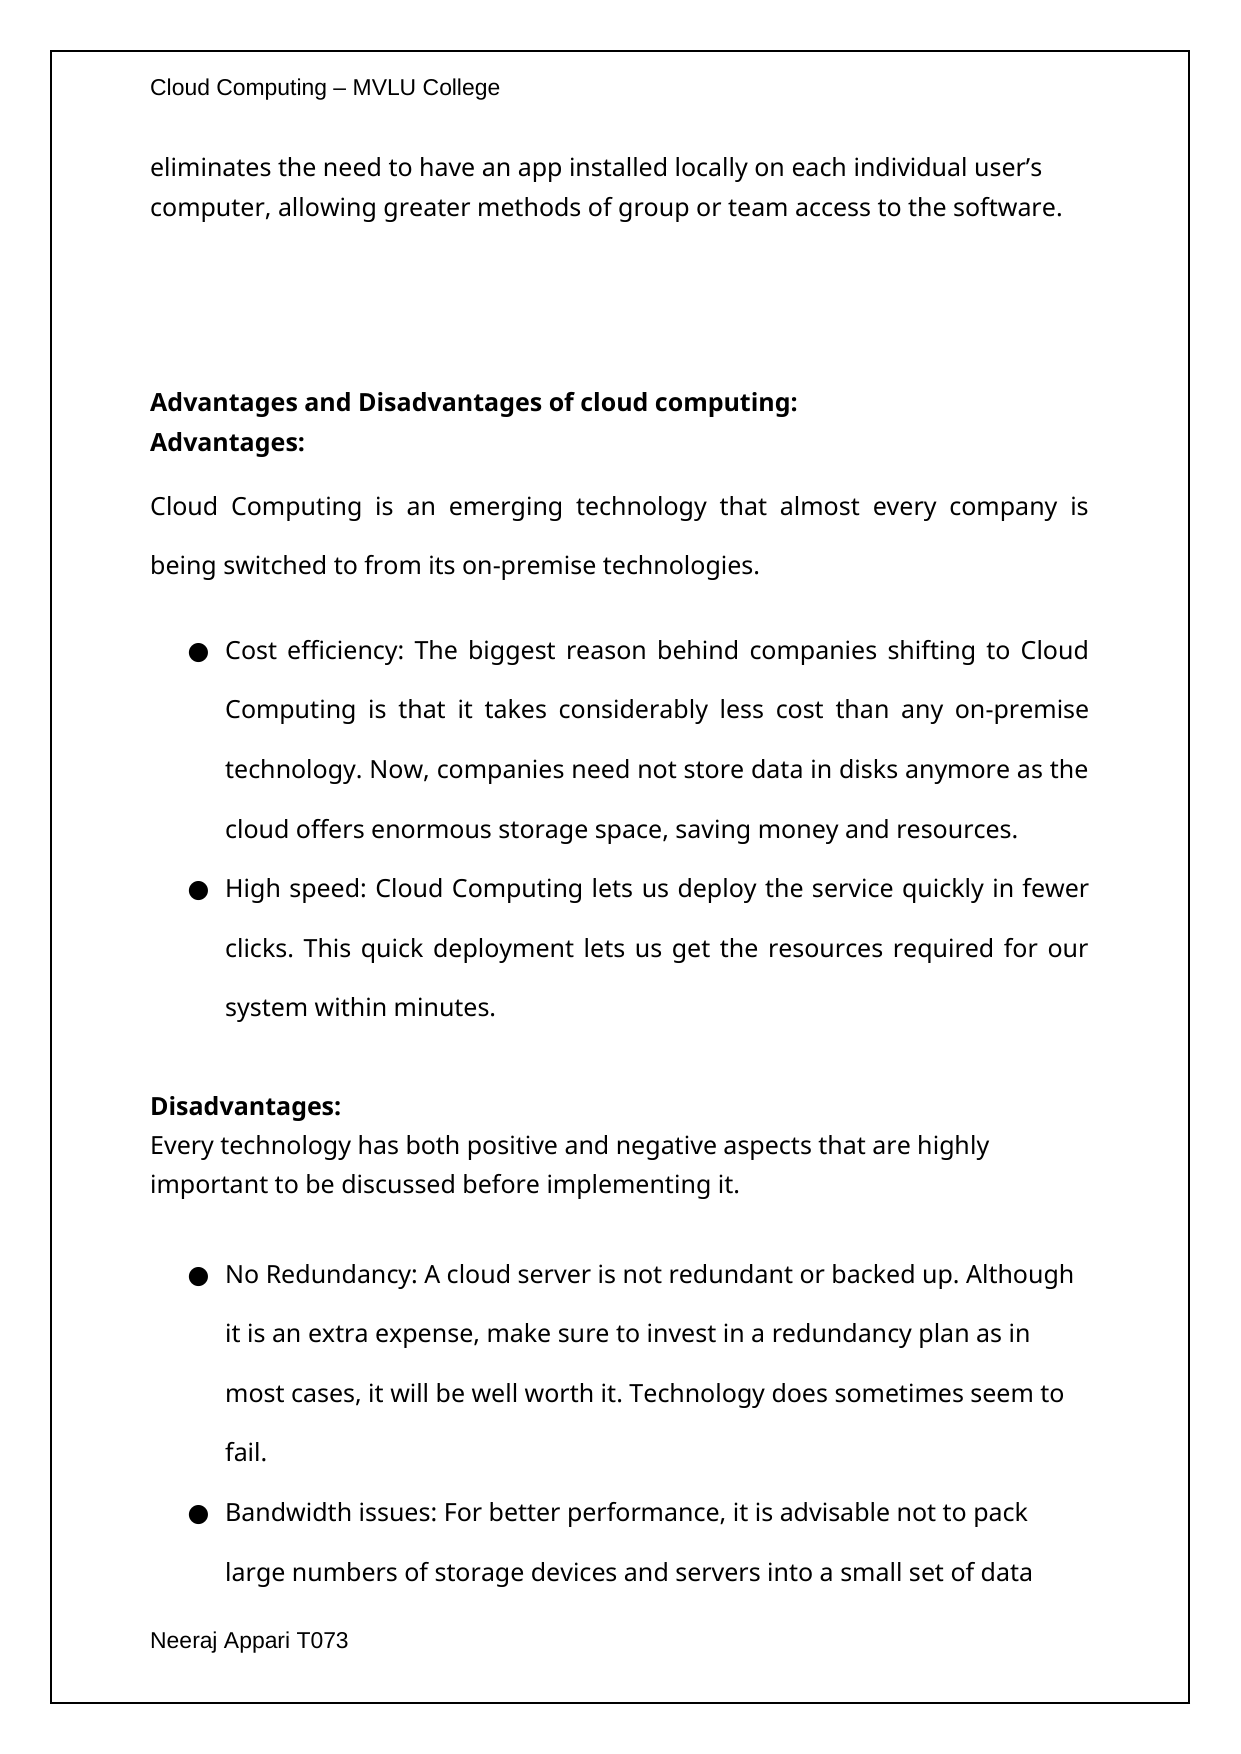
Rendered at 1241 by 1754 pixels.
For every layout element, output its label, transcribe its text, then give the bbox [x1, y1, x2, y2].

text Every technology has both positive and negative aspects that are highly important to be discussed before implementing it. [150, 1128, 1090, 1201]
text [150, 150, 1090, 223]
text Advantages: [150, 424, 1090, 458]
text Disadvantages: [150, 1089, 1090, 1123]
text Advantages and Disadvantages of cloud computing: [150, 385, 1090, 419]
text Cloud Computing is an emerging technology that almost every company is being switched to from its on-premise technologies. [150, 488, 1090, 582]
list Cost efficiency: The biggest reason behind companies shifting to Cloud Computing is that it takes considerably less cost than any on-premise technology. Now, companies need not store data in disks anymore as the cloud offers enormous storage space, saving money and resources. [187, 632, 1090, 845]
list High speed: Cloud Computing lets us deploy the service quickly in fewer clicks. This quick deployment lets us get the resources required for our system within minutes. [187, 871, 1090, 1024]
list No Redundancy: A cloud server is not redundant or backed up. Although it is an extra expense, make sure to invest in a redundancy plan as in most cases, it will be well worth it. Technology does sometimes seem to fail. [187, 1256, 1090, 1469]
